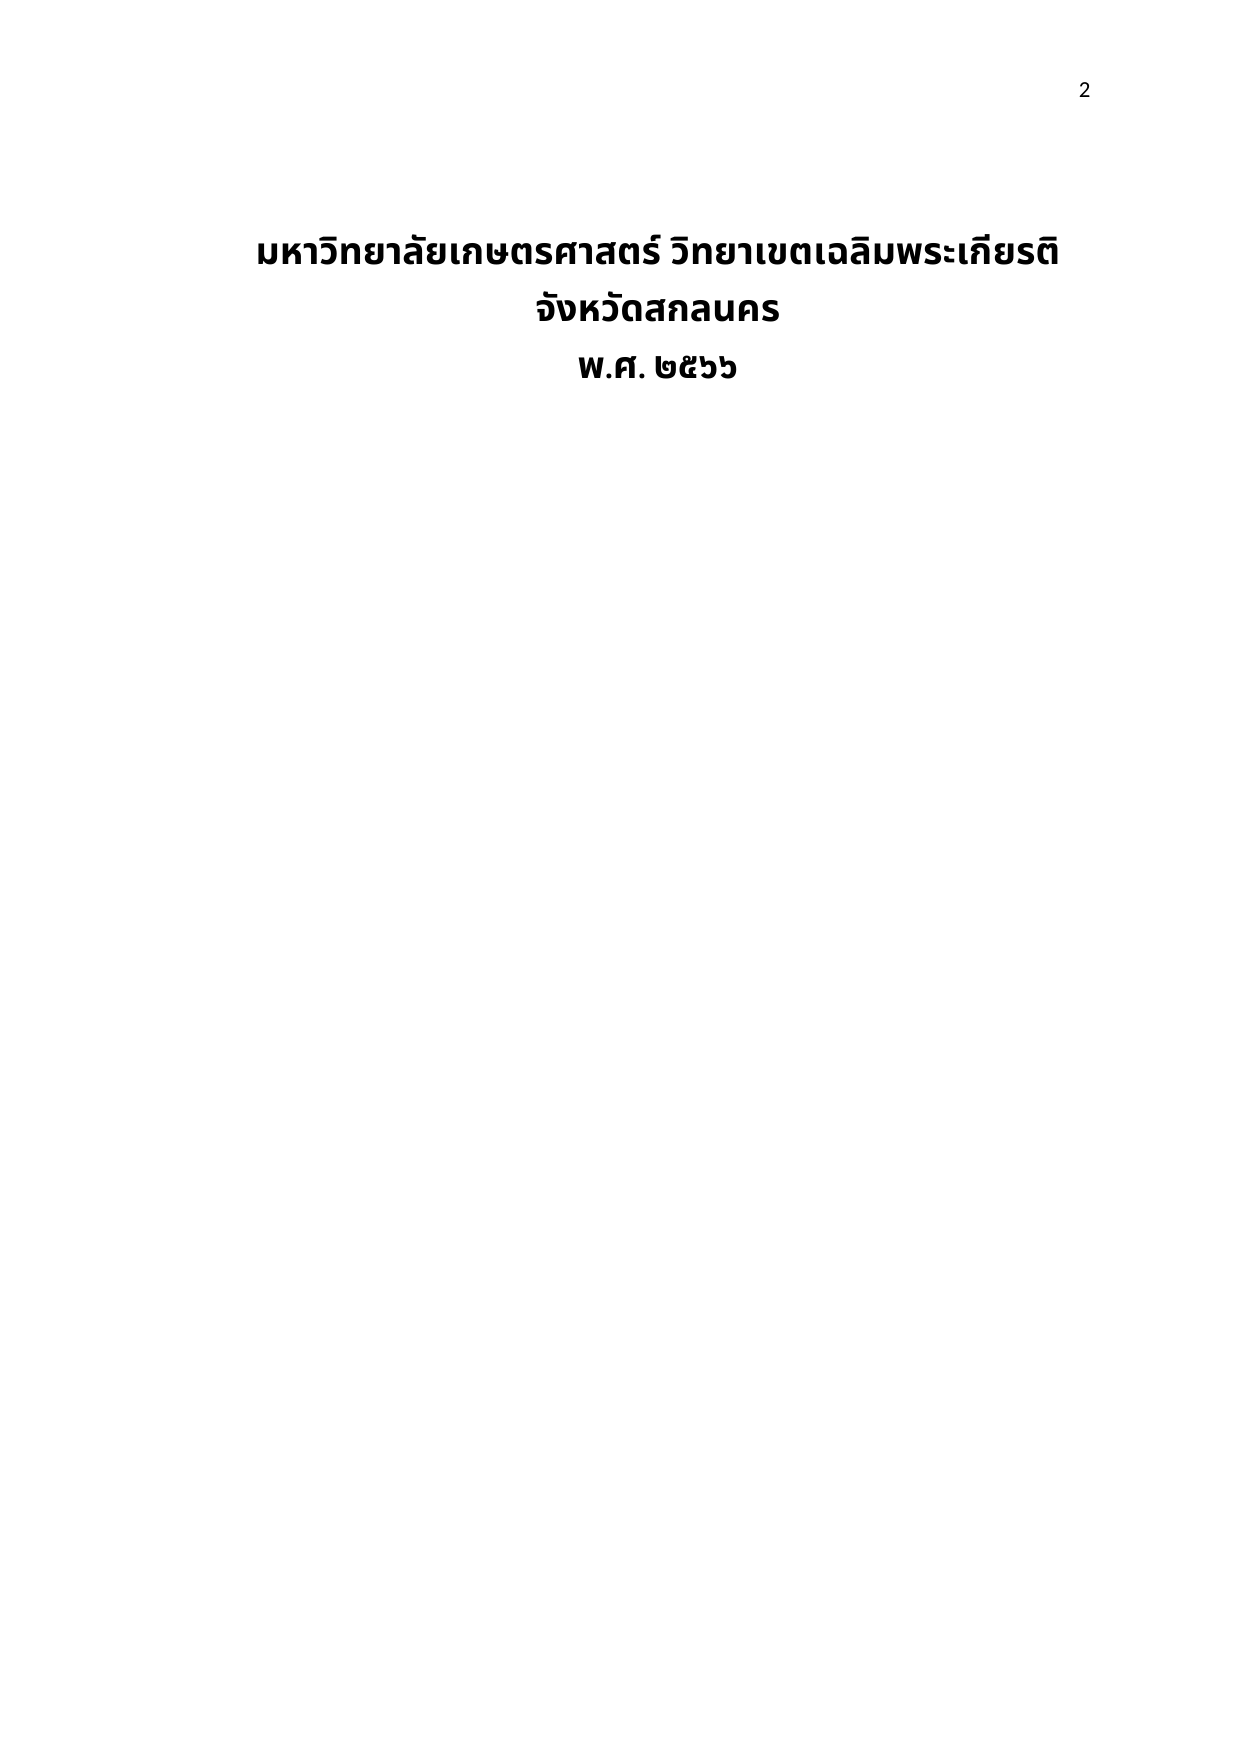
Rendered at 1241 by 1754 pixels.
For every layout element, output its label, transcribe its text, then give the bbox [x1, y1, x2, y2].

text พ.ศ. ๒๕๖๖ [225, 338, 1090, 395]
text มหาวิทยาลัยเกษตรศาสตร์ วิทยาเขตเฉลิมพระเกียรติ จังหวัดสกลนคร [225, 225, 1090, 338]
